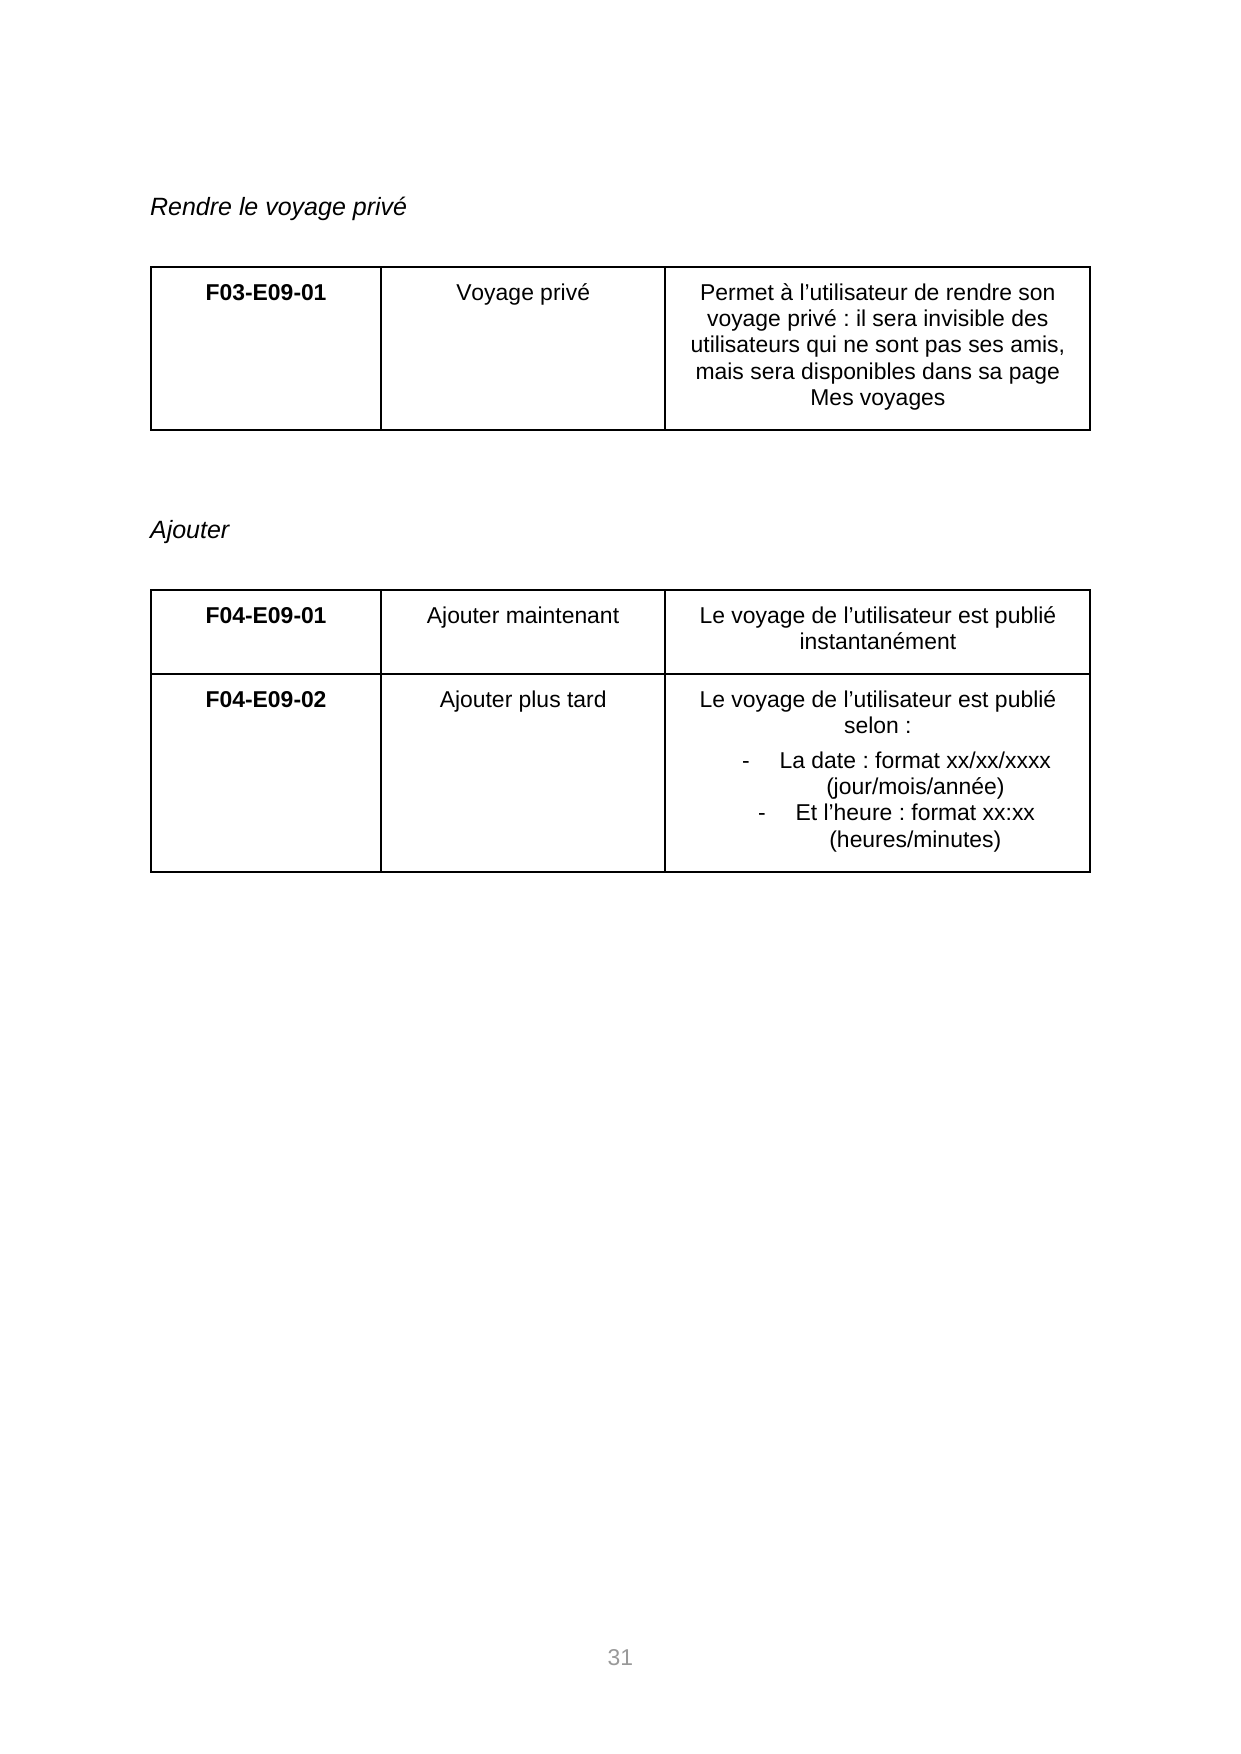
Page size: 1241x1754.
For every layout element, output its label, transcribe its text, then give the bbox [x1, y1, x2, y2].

text Rendre le voyage privé [150, 192, 1090, 221]
table_header F04-E09-01 [152, 591, 380, 673]
table_cell Ajouter plus tard [382, 675, 664, 871]
table_header Le voyage de l’utilisateur est publié instantanément [666, 591, 1089, 673]
table_header Ajouter maintenant [382, 591, 664, 673]
text Ajouter [150, 515, 1090, 544]
table_cell Le voyage de l’utilisateur est publié selon : La date : format xx/xx/xxxx (jour/mois/année) Et l’heure : format xx:xx (heures/minutes) [666, 675, 1089, 871]
table_header F03-E09-01 [152, 268, 380, 429]
table_cell F04-E09-02 [152, 675, 380, 871]
table_header Permet à l’utilisateur de rendre son voyage privé : il sera invisible des utilisateurs qui ne sont pas ses amis, mais sera disponibles dans sa page Mes voyages [666, 268, 1089, 429]
table_header Voyage privé [382, 268, 664, 429]
